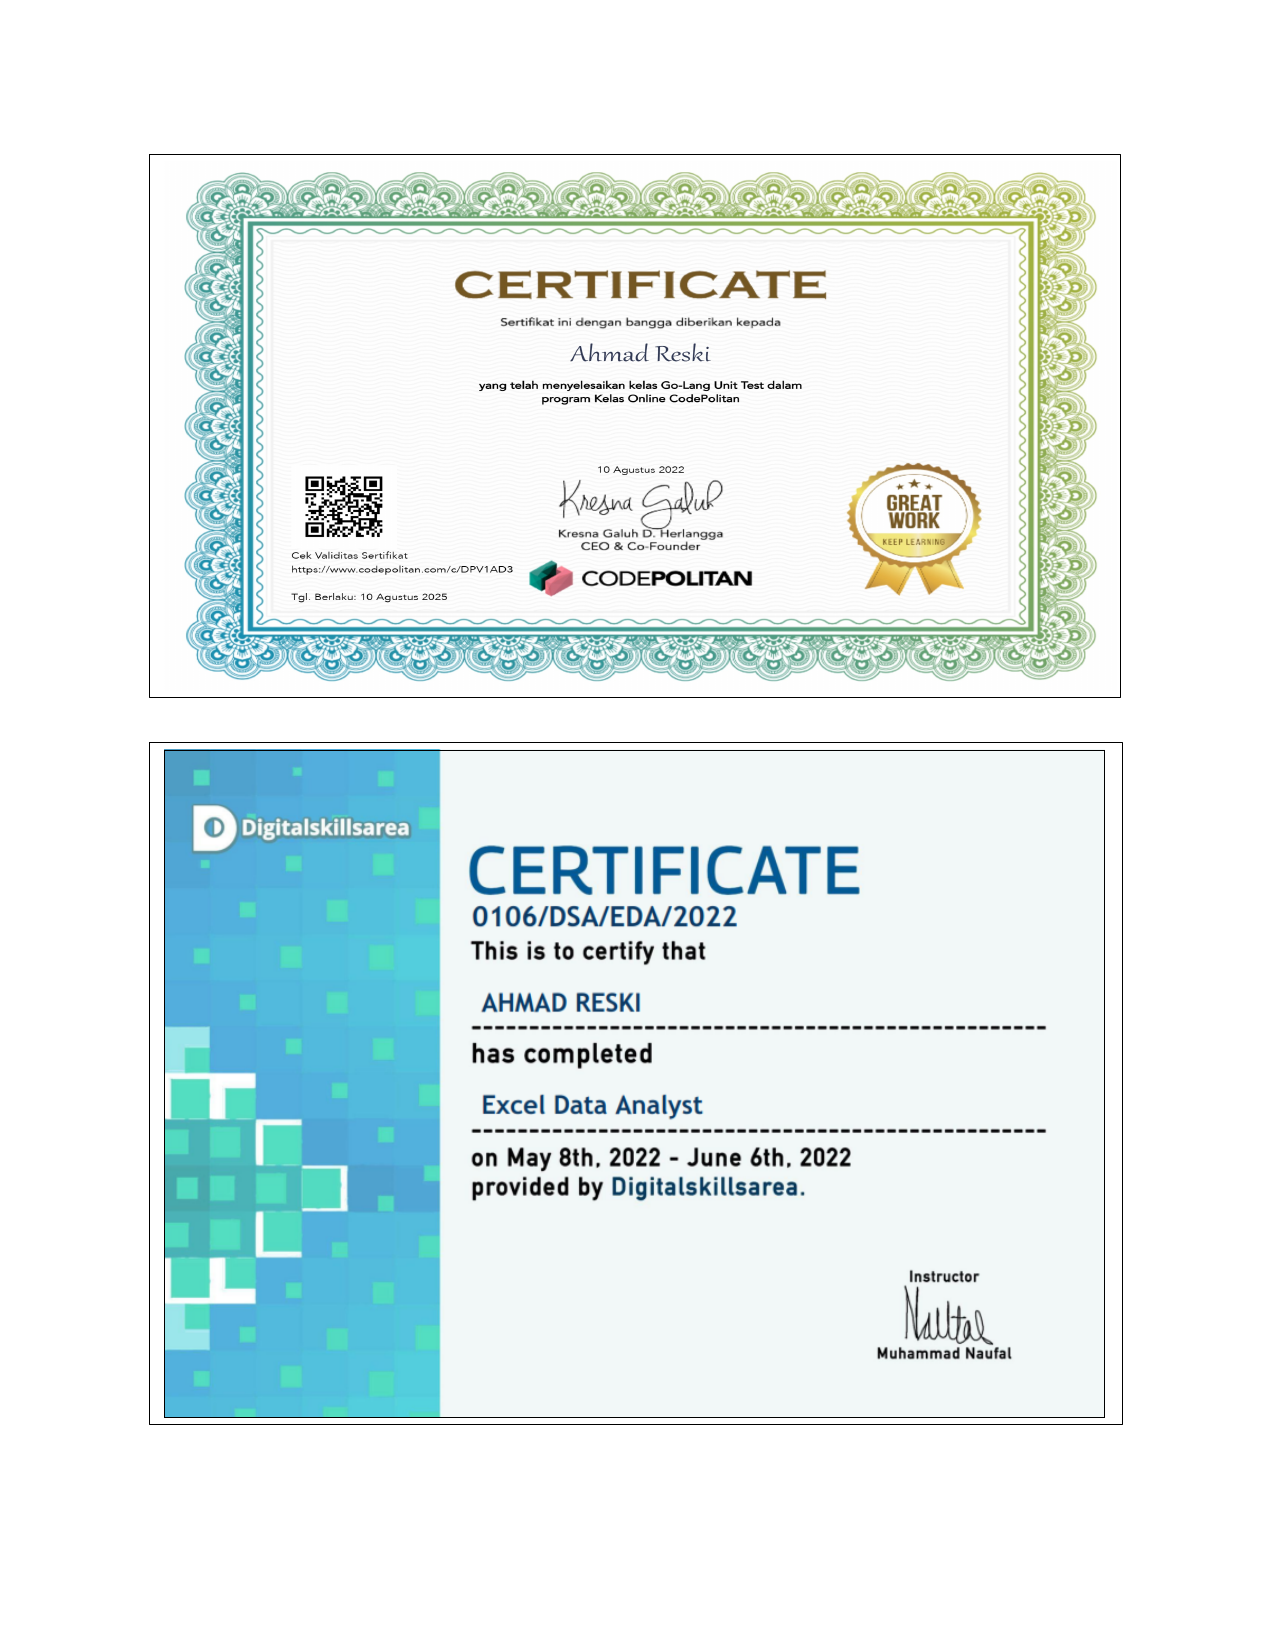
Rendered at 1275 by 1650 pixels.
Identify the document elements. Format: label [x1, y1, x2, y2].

picture [164, 161, 1117, 691]
picture [165, 751, 1104, 1417]
